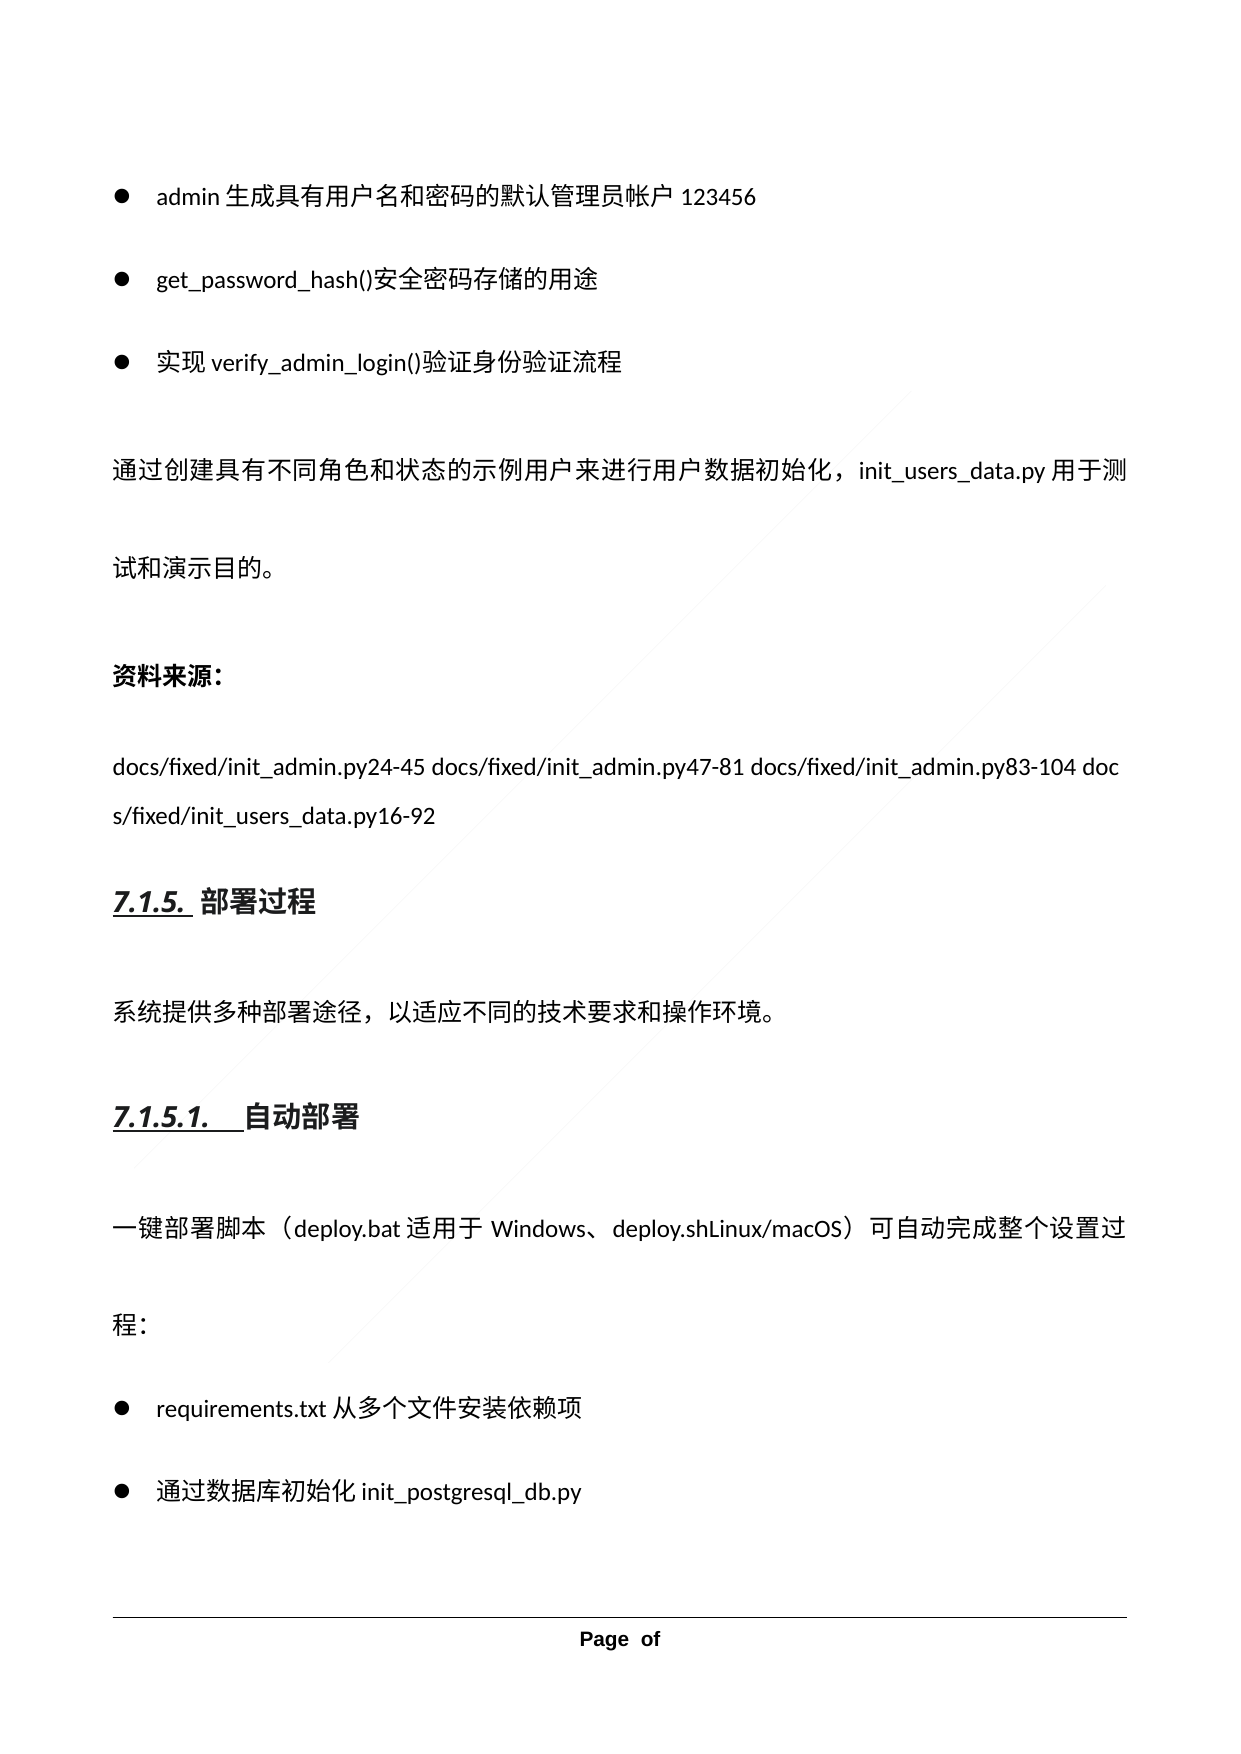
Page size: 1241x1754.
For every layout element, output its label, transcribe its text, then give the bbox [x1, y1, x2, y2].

text docs/fixed/init_admin.py24-45 docs/fixed/init_admin.py47-81 docs/fixed/init_admin.py83-104 docs/fixed/init_users_data.py16-92 [112, 750, 1128, 831]
subtitle 自动部署 [112, 1082, 1128, 1147]
list 实现verify_admin_login()验证身份验证流程 [112, 328, 1128, 393]
list admin生成具有用户名和密码的默认管理员帐户123456 [112, 162, 1128, 227]
list requirements.txt从多个文件安装依赖项 [112, 1374, 1128, 1439]
text 资料来源： [112, 642, 1128, 707]
text 通过创建具有不同角色和状态的示例用户来进行用户数据初始化，init_users_data.py用于测试和演示目的。 [112, 436, 1128, 599]
subtitle 部署过程 [112, 867, 1128, 932]
list get_password_hash()安全密码存储的用途 [112, 245, 1128, 310]
list 通过数据库初始化init_postgresql_db.py [112, 1457, 1128, 1522]
text 系统提供多种部署途径，以适应不同的技术要求和操作环境。 [112, 978, 1128, 1043]
text 一键部署脚本（deploy.bat适用于 Windows、deploy.shLinux/macOS）可自动完成整个设置过程： [112, 1194, 1128, 1356]
